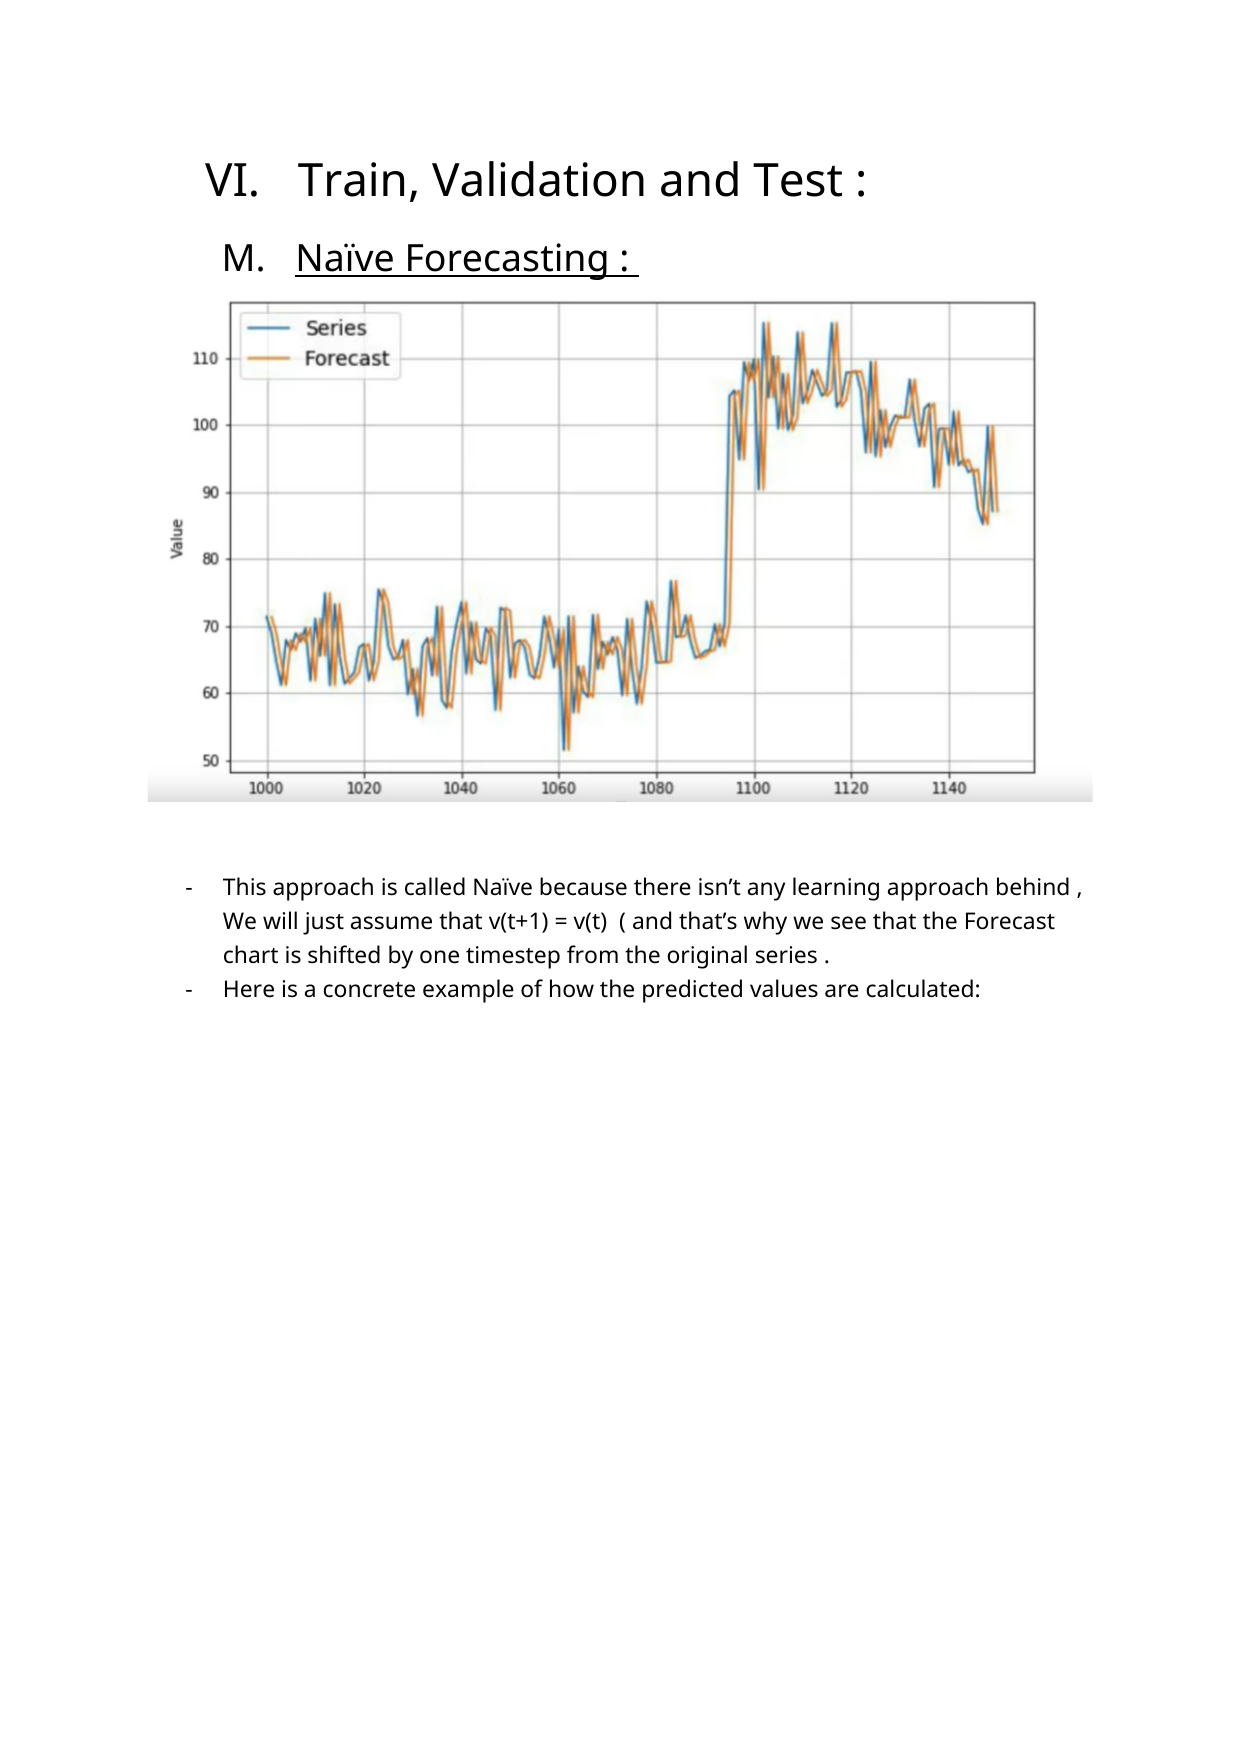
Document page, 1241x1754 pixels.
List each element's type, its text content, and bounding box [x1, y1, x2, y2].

list Here is a concrete example of how the predicted values are calculated: [185, 888, 1093, 920]
subtitle Naïve Forecasting : [221, 148, 1093, 199]
picture [147, 202, 1093, 718]
list This approach is called Naïve because there isn’t any learning approach behind , We will just assume that v(t+1) = v(t) ( and that’s why we see that the Forecast chart is shifted by one timestep from the original series . [185, 787, 1093, 886]
